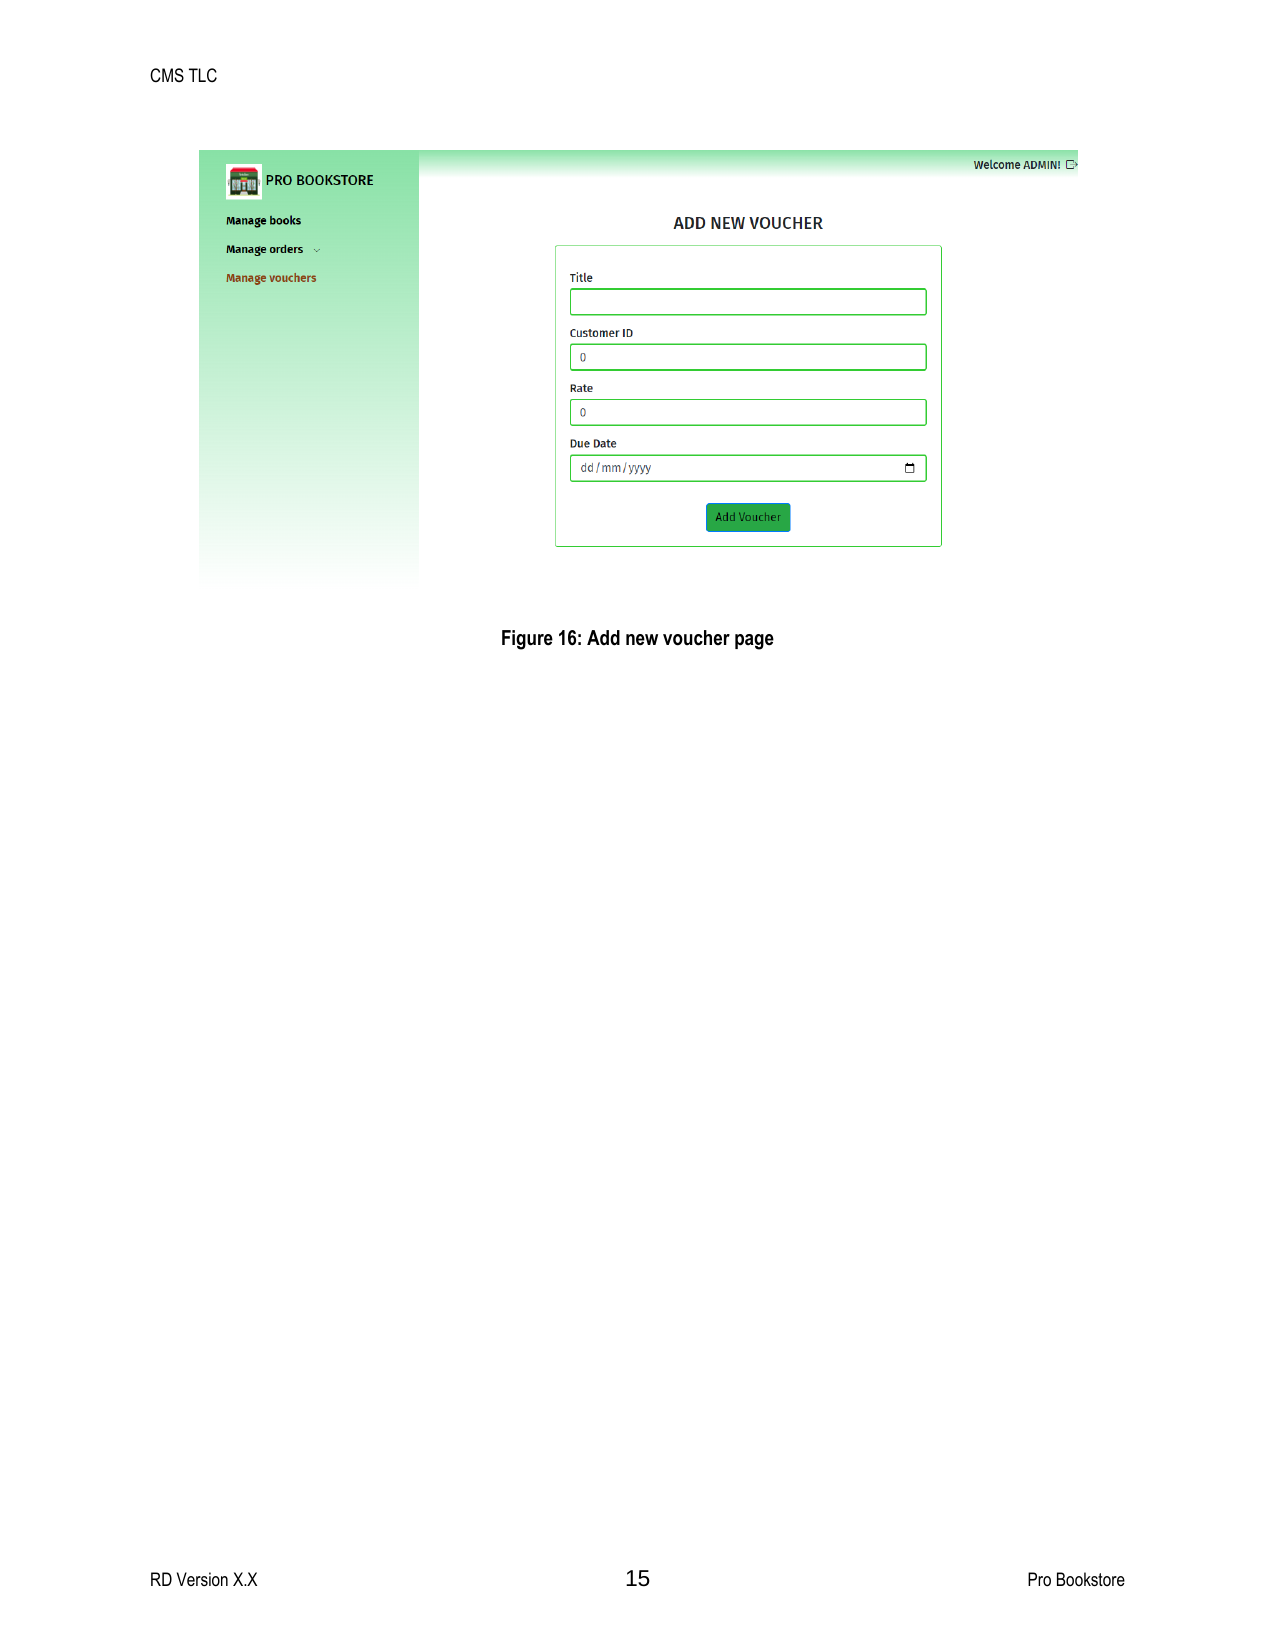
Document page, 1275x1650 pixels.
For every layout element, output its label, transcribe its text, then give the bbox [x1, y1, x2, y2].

picture [150, 150, 1125, 614]
text Figure 16: Add new voucher page [150, 626, 1125, 650]
